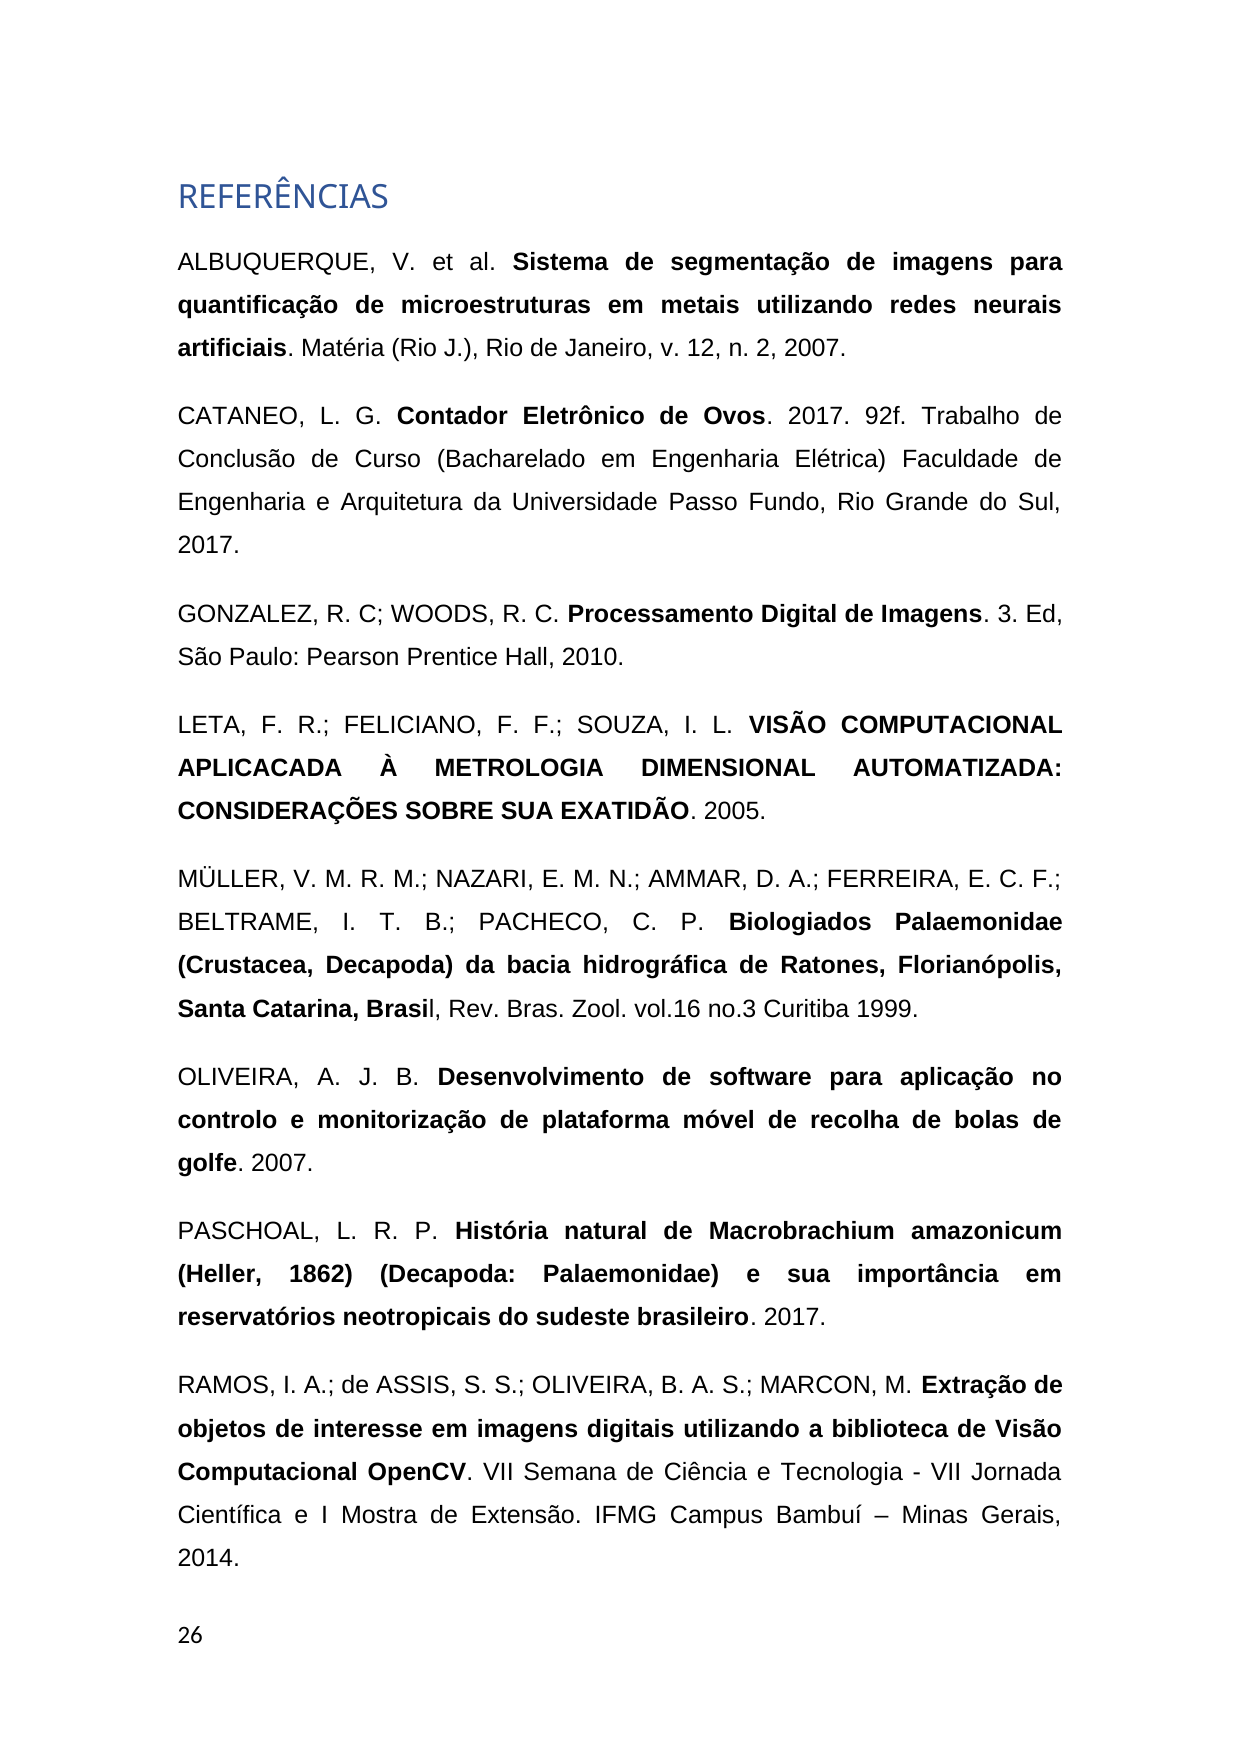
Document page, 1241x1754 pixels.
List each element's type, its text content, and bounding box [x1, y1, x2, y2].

text MÜLLER, V. M. R. M.; NAZARI, E. M. N.; AMMAR, D. A.; FERREIRA, E. C. F.; BELTRAME, I. T. B.; PACHECO, C. P. Biologiados Palaemonidae (Crustacea, Decapoda) da bacia hidrográfica de Ratones, Florianópolis, Santa Catarina, Brasil, Rev. Bras. Zool. vol.16 no.3 Curitiba 1999. [177, 864, 1063, 1022]
text RAMOS, I. A.; de ASSIS, S. S.; OLIVEIRA, B. A. S.; MARCON, M. Extração de objetos de interesse em imagens digitais utilizando a biblioteca de Visão Computacional OpenCV. VII Semana de Ciência e Tecnologia - VII Jornada Científica e I Mostra de Extensão. IFMG Campus Bambuí – Minas Gerais, 2014. [177, 1371, 1063, 1572]
text PASCHOAL, L. R. P. História natural de Macrobrachium amazonicum (Heller, 1862) (Decapoda: Palaemonidae) e sua importância em reservatórios neotropicais do sudeste brasileiro. 2017. [177, 1216, 1063, 1331]
text OLIVEIRA, A. J. B. Desenvolvimento de software para aplicação no controlo e monitorização de plataforma móvel de recolha de bolas de golfe. 2007. [177, 1062, 1063, 1177]
subtitle REFERÊNCIAS [177, 173, 1063, 218]
text LETA, F. R.; FELICIANO, F. F.; SOUZA, I. L. VISÃO COMPUTACIONAL APLICACADA À METROLOGIA DIMENSIONAL AUTOMATIZADA: CONSIDERAÇÕES SOBRE SUA EXATIDÃO. 2005. [177, 710, 1063, 825]
text ALBUQUERQUE, V. et al. Sistema de segmentação de imagens para quantificação de microestruturas em metais utilizando redes neurais artificiais. Matéria (Rio J.), Rio de Janeiro, v. 12, n. 2, 2007. [177, 247, 1063, 362]
text CATANEO, L. G. Contador Eletrônico de Ovos. 2017. 92f. Trabalho de Conclusão de Curso (Bacharelado em Engenharia Elétrica) Faculdade de Engenharia e Arquitetura da Universidade Passo Fundo, Rio Grande do Sul, 2017. [177, 401, 1063, 559]
text GONZALEZ, R. C; WOODS, R. C. Processamento Digital de Imagens. 3. Ed, São Paulo: Pearson Prentice Hall, 2010. [177, 599, 1063, 671]
